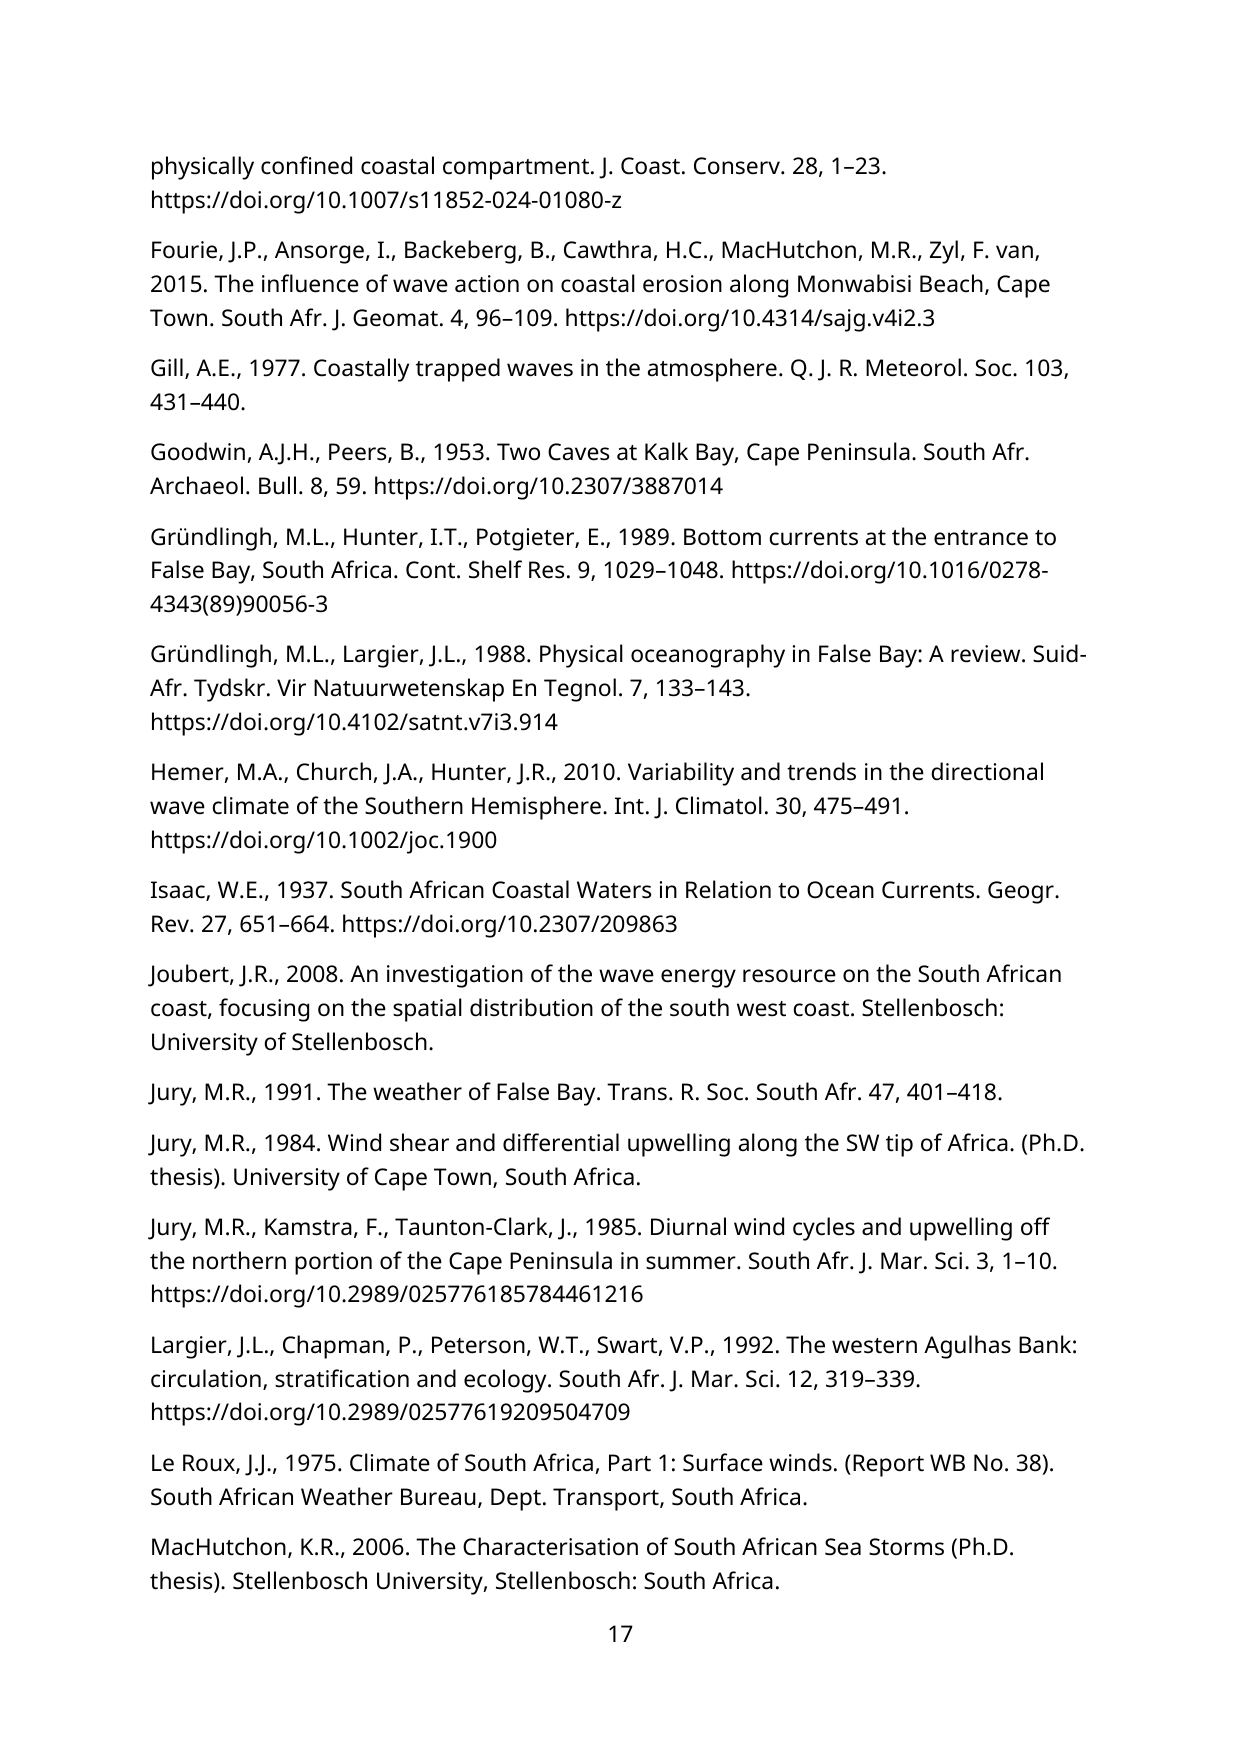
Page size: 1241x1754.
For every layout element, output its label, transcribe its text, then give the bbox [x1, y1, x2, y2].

text Le Roux, J.J., 1975. Climate of South Africa, Part 1: Surface winds. (Report WB No. 38). South African Weather Bureau, Dept. Transport, South Africa. [150, 1447, 1090, 1512]
text MacHutchon, K.R., 2006. The Characterisation of South African Sea Storms (Ph.D. thesis). Stellenbosch University, Stellenbosch: South Africa. [150, 1531, 1090, 1596]
text Joubert, J.R., 2008. An investigation of the wave energy resource on the South African coast, focusing on the spatial distribution of the south west coast. Stellenbosch: University of Stellenbosch. [150, 958, 1090, 1057]
text Largier, J.L., Chapman, P., Peterson, W.T., Swart, V.P., 1992. The western Agulhas Bank: circulation, stratification and ecology. South Afr. J. Mar. Sci. 12, 319–339. https://doi.org/10.2989/02577619209504709 [150, 1329, 1090, 1427]
text Isaac, W.E., 1937. South African Coastal Waters in Relation to Ocean Currents. Geogr. Rev. 27, 651–664. https://doi.org/10.2307/209863 [150, 874, 1090, 939]
text Gründlingh, M.L., Largier, J.L., 1988. Physical oceanography in False Bay: A review. Suid-Afr. Tydskr. Vir Natuurwetenskap En Tegnol. 7, 133–143. https://doi.org/10.4102/satnt.v7i3.914 [150, 638, 1090, 737]
text Jury, M.R., 1991. The weather of False Bay. Trans. R. Soc. South Afr. 47, 401–418. [150, 1076, 1090, 1107]
text Jury, M.R., Kamstra, F., Taunton-Clark, J., 1985. Diurnal wind cycles and upwelling off the northern portion of the Cape Peninsula in summer. South Afr. J. Mar. Sci. 3, 1–10. https://doi.org/10.2989/025776185784461216 [150, 1211, 1090, 1309]
text Fourie, J.P., Ansorge, I., Backeberg, B., Cawthra, H.C., MacHutchon, M.R., Zyl, F. van, 2015. The influence of wave action on coastal erosion along Monwabisi Beach, Cape Town. South Afr. J. Geomat. 4, 96–109. https://doi.org/10.4314/sajg.v4i2.3 [150, 234, 1090, 333]
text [150, 150, 1090, 215]
text Gill, A.E., 1977. Coastally trapped waves in the atmosphere. Q. J. R. Meteorol. Soc. 103, 431–440. [150, 352, 1090, 417]
text Gründlingh, M.L., Hunter, I.T., Potgieter, E., 1989. Bottom currents at the entrance to False Bay, South Africa. Cont. Shelf Res. 9, 1029–1048. https://doi.org/10.1016/0278-4343(89)90056-3 [150, 520, 1090, 619]
text Goodwin, A.J.H., Peers, B., 1953. Two Caves at Kalk Bay, Cape Peninsula. South Afr. Archaeol. Bull. 8, 59. https://doi.org/10.2307/3887014 [150, 436, 1090, 501]
text Hemer, M.A., Church, J.A., Hunter, J.R., 2010. Variability and trends in the directional wave climate of the Southern Hemisphere. Int. J. Climatol. 30, 475–491. https://doi.org/10.1002/joc.1900 [150, 756, 1090, 855]
text Jury, M.R., 1984. Wind shear and differential upwelling along the SW tip of Africa. (Ph.D. thesis). University of Cape Town, South Africa. [150, 1127, 1090, 1192]
